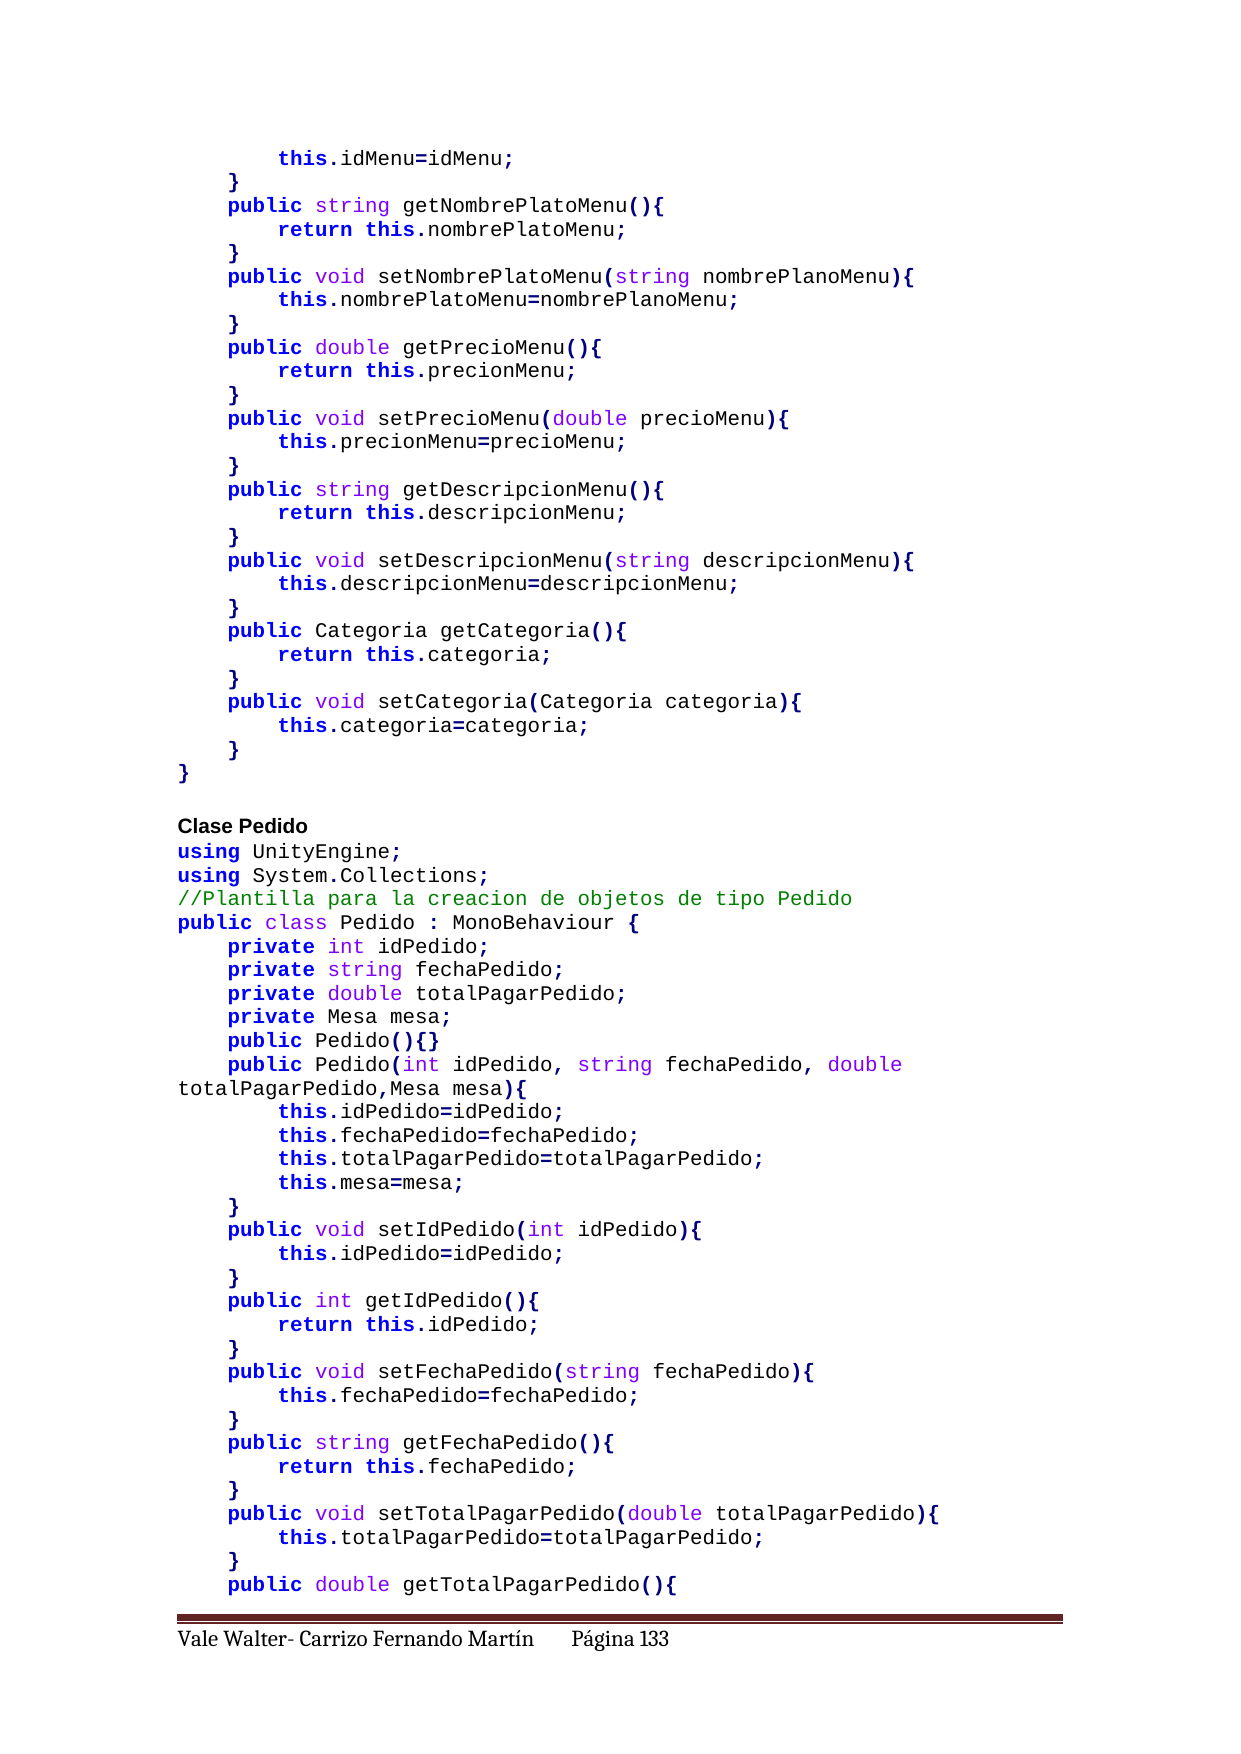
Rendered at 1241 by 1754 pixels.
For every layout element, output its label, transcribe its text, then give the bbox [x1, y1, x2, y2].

text this.descripcionMenu=descripcionMenu; [177, 573, 1063, 597]
text public string getDescripcionMenu(){ [177, 479, 1063, 502]
text private double totalPagarPedido; [177, 983, 1063, 1007]
text } [177, 1267, 1063, 1290]
text public Pedido(){} [177, 1030, 1063, 1054]
text } [177, 597, 1063, 621]
text } [177, 1479, 1063, 1503]
text } [177, 171, 1063, 195]
text } [177, 739, 1063, 762]
text public void setPrecioMenu(double precioMenu){ [177, 408, 1063, 431]
text public Categoria getCategoria(){ [177, 621, 1063, 644]
text } [177, 1338, 1063, 1361]
text this.totalPagarPedido=totalPagarPedido; [177, 1527, 1063, 1550]
text this.precionMenu=precioMenu; [177, 431, 1063, 455]
text } [177, 1196, 1063, 1219]
text //Plantilla para la creacion de objetos de tipo Pedido [177, 888, 1063, 912]
text } [177, 455, 1063, 479]
text private string fechaPedido; [177, 959, 1063, 983]
text public void setIdPedido(int idPedido){ [177, 1219, 1063, 1243]
text using System.Collections; [177, 865, 1063, 888]
text return this.fechaPedido; [177, 1456, 1063, 1479]
text this.categoria=categoria; [177, 715, 1063, 739]
text this.fechaPedido=fechaPedido; [177, 1385, 1063, 1408]
text this.mesa=mesa; [177, 1172, 1063, 1196]
text } [177, 762, 1063, 786]
text public double getTotalPagarPedido(){ [177, 1574, 1063, 1598]
text public void setNombrePlatoMenu(string nombrePlanoMenu){ [177, 266, 1063, 289]
text } [177, 384, 1063, 408]
text public double getPrecioMenu(){ [177, 337, 1063, 360]
text return this.categoria; [177, 644, 1063, 668]
text this.nombrePlatoMenu=nombrePlanoMenu; [177, 289, 1063, 313]
text return this.precionMenu; [177, 360, 1063, 384]
text this.totalPagarPedido=totalPagarPedido; [177, 1148, 1063, 1172]
text return this.descripcionMenu; [177, 502, 1063, 526]
text using UnityEngine; [177, 841, 1063, 865]
text public void setFechaPedido(string fechaPedido){ [177, 1361, 1063, 1385]
text public class Pedido : MonoBehaviour { [177, 912, 1063, 936]
text } [177, 242, 1063, 266]
text public int getIdPedido(){ [177, 1290, 1063, 1314]
text } [177, 313, 1063, 337]
text public void setTotalPagarPedido(double totalPagarPedido){ [177, 1503, 1063, 1527]
text return this.nombrePlatoMenu; [177, 218, 1063, 242]
text } [177, 1550, 1063, 1574]
text this.fechaPedido=fechaPedido; [177, 1125, 1063, 1148]
text } [177, 1408, 1063, 1432]
text public string getNombrePlatoMenu(){ [177, 195, 1063, 218]
text public string getFechaPedido(){ [177, 1432, 1063, 1456]
text this.idMenu=idMenu; [177, 148, 1063, 171]
text return this.idPedido; [177, 1314, 1063, 1338]
text private Mesa mesa; [177, 1007, 1063, 1030]
text this.idPedido=idPedido; [177, 1101, 1063, 1125]
text this.idPedido=idPedido; [177, 1243, 1063, 1267]
text Clase Pedido [177, 813, 1063, 837]
text public Pedido(int idPedido, string fechaPedido, double totalPagarPedido,Mesa mesa){ [177, 1054, 1063, 1101]
text public void setCategoria(Categoria categoria){ [177, 691, 1063, 715]
text } [177, 668, 1063, 691]
text } [177, 526, 1063, 549]
text public void setDescripcionMenu(string descripcionMenu){ [177, 549, 1063, 573]
text private int idPedido; [177, 936, 1063, 959]
